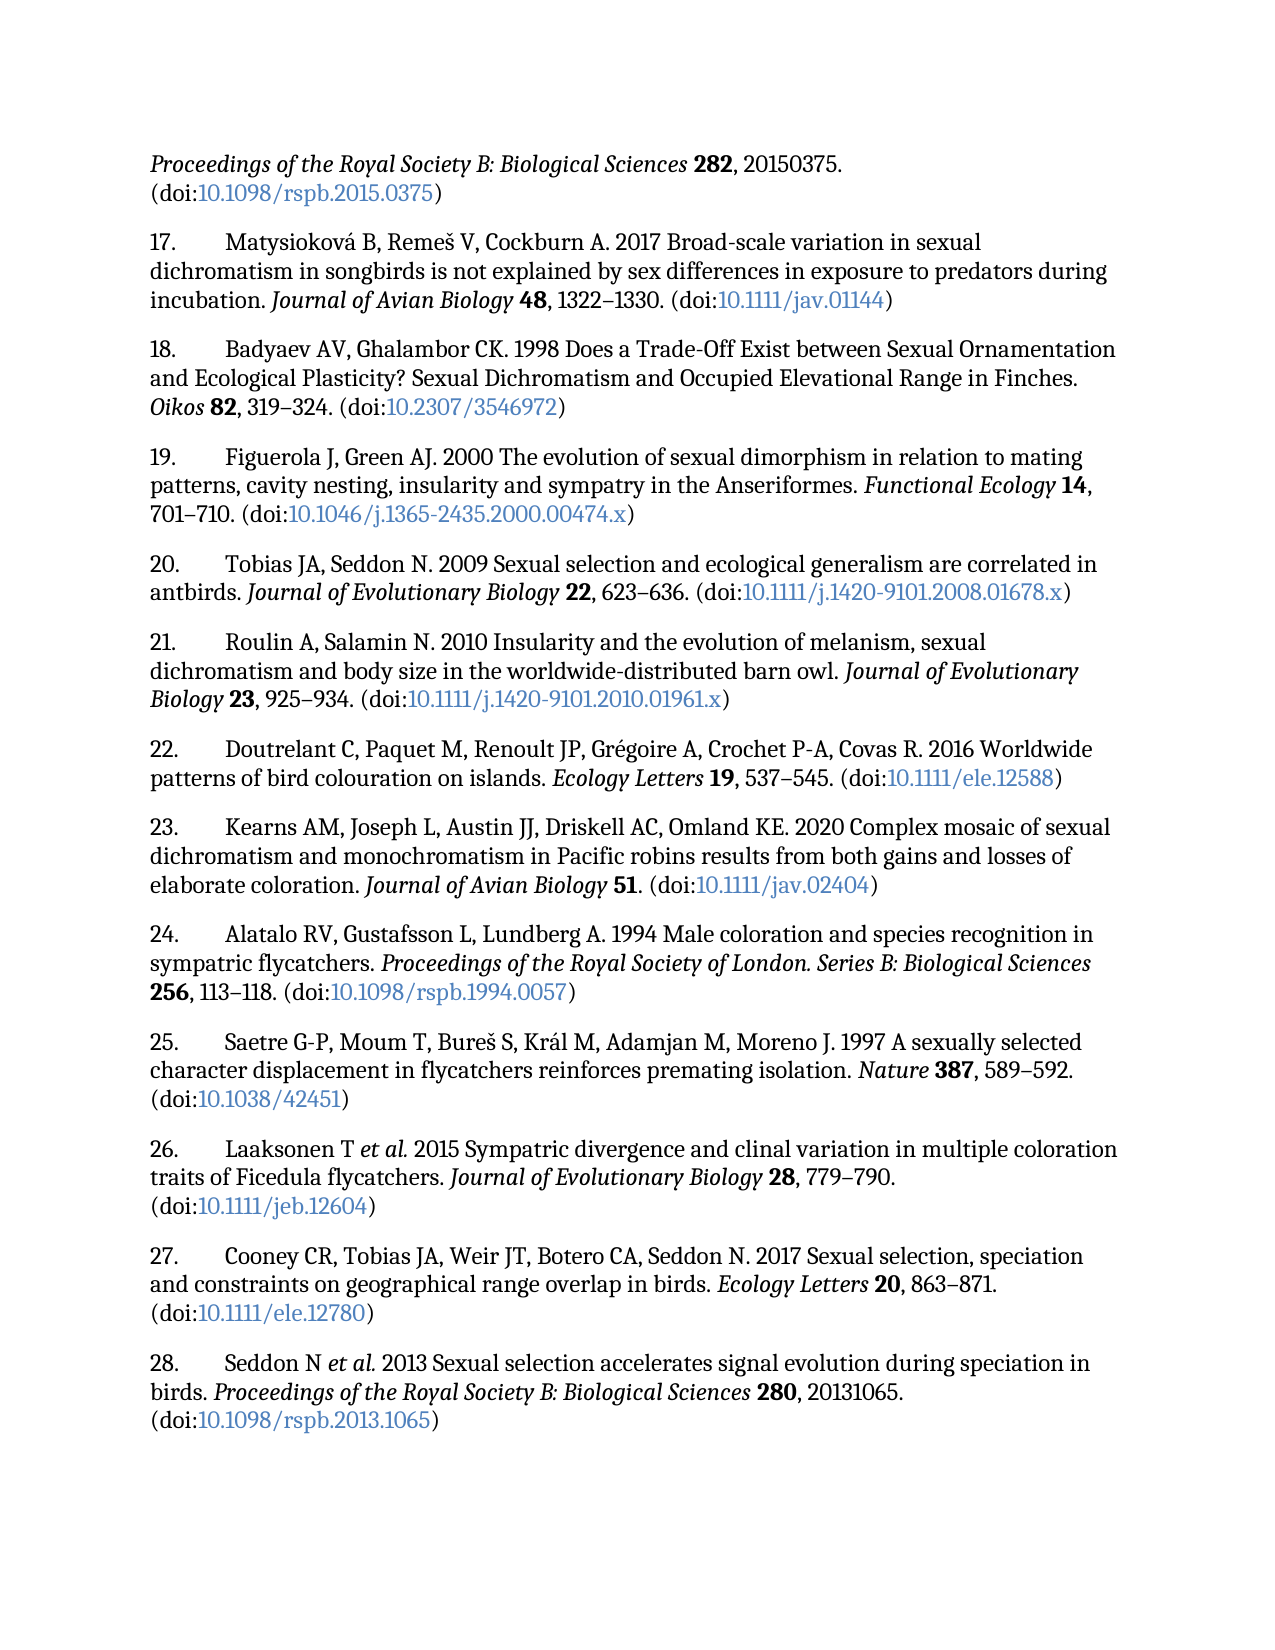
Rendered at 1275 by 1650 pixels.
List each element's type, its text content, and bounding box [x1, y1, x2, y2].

text 25. Saetre G-P, Moum T, Bureš S, Král M, Adamjan M, Moreno J. 1997 A sexually selected character displacement in flycatchers reinforces premating isolation. Nature 387, 589–592. (doi:10.1038/42451) [150, 1027, 1125, 1114]
text 22. Doutrelant C, Paquet M, Renoult JP, Grégoire A, Crochet P-A, Covas R. 2016 Worldwide patterns of bird colouration on islands. Ecology Letters 19, 537–545. (doi:10.1111/ele.12588) [150, 735, 1125, 792]
text 24. Alatalo RV, Gustafsson L, Lundberg A. 1994 Male coloration and species recognition in sympatric flycatchers. Proceedings of the Royal Society of London. Series B: Biological Sciences 256, 113–118. (doi:10.1098/rspb.1994.0057) [150, 920, 1125, 1007]
text 27. Cooney CR, Tobias JA, Weir JT, Botero CA, Seddon N. 2017 Sexual selection, speciation and constraints on geographical range overlap in birds. Ecology Letters 20, 863–871. (doi:10.1111/ele.12780) [150, 1242, 1125, 1328]
text 23. Kearns AM, Joseph L, Austin JJ, Driskell AC, Omland KE. 2020 Complex mosaic of sexual dichromatism and monochromatism in Pacific robins results from both gains and losses of elaborate coloration. Journal of Avian Biology 51. (doi:10.1111/jav.02404) [150, 813, 1125, 899]
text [150, 150, 1125, 207]
text 26. Laaksonen T et al. 2015 Sympatric divergence and clinal variation in multiple coloration traits of Ficedula flycatchers. Journal of Evolutionary Biology 28, 779–790. (doi:10.1111/jeb.12604) [150, 1134, 1125, 1221]
text 28. Seddon N et al. 2013 Sexual selection accelerates signal evolution during speciation in birds. Proceedings of the Royal Society B: Biological Sciences 280, 20131065. (doi:10.1098/rspb.2013.1065) [150, 1349, 1125, 1435]
text 18. Badyaev AV, Ghalambor CK. 1998 Does a Trade-Off Exist between Sexual Ornamentation and Ecological Plasticity? Sexual Dichromatism and Occupied Elevational Range in Finches. Oikos 82, 319–324. (doi:10.2307/3546972) [150, 335, 1125, 422]
text 17. Matysioková B, Remeš V, Cockburn A. 2017 Broad-scale variation in sexual dichromatism in songbirds is not explained by sex differences in exposure to predators during incubation. Journal of Avian Biology 48, 1322–1330. (doi:10.1111/jav.01144) [150, 228, 1125, 314]
text 20. Tobias JA, Seddon N. 2009 Sexual selection and ecological generalism are correlated in antbirds. Journal of Evolutionary Biology 22, 623–636. (doi:10.1111/j.1420-9101.2008.01678.x) [150, 549, 1125, 607]
text 21. Roulin A, Salamin N. 2010 Insularity and the evolution of melanism, sexual dichromatism and body size in the worldwide-distributed barn owl. Journal of Evolutionary Biology 23, 925–934. (doi:10.1111/j.1420-9101.2010.01961.x) [150, 628, 1125, 714]
text 19. Figuerola J, Green AJ. 2000 The evolution of sexual dimorphism in relation to mating patterns, cavity nesting, insularity and sympatry in the Anseriformes. Functional Ecology 14, 701–710. (doi:10.1046/j.1365-2435.2000.00474.x) [150, 442, 1125, 529]
